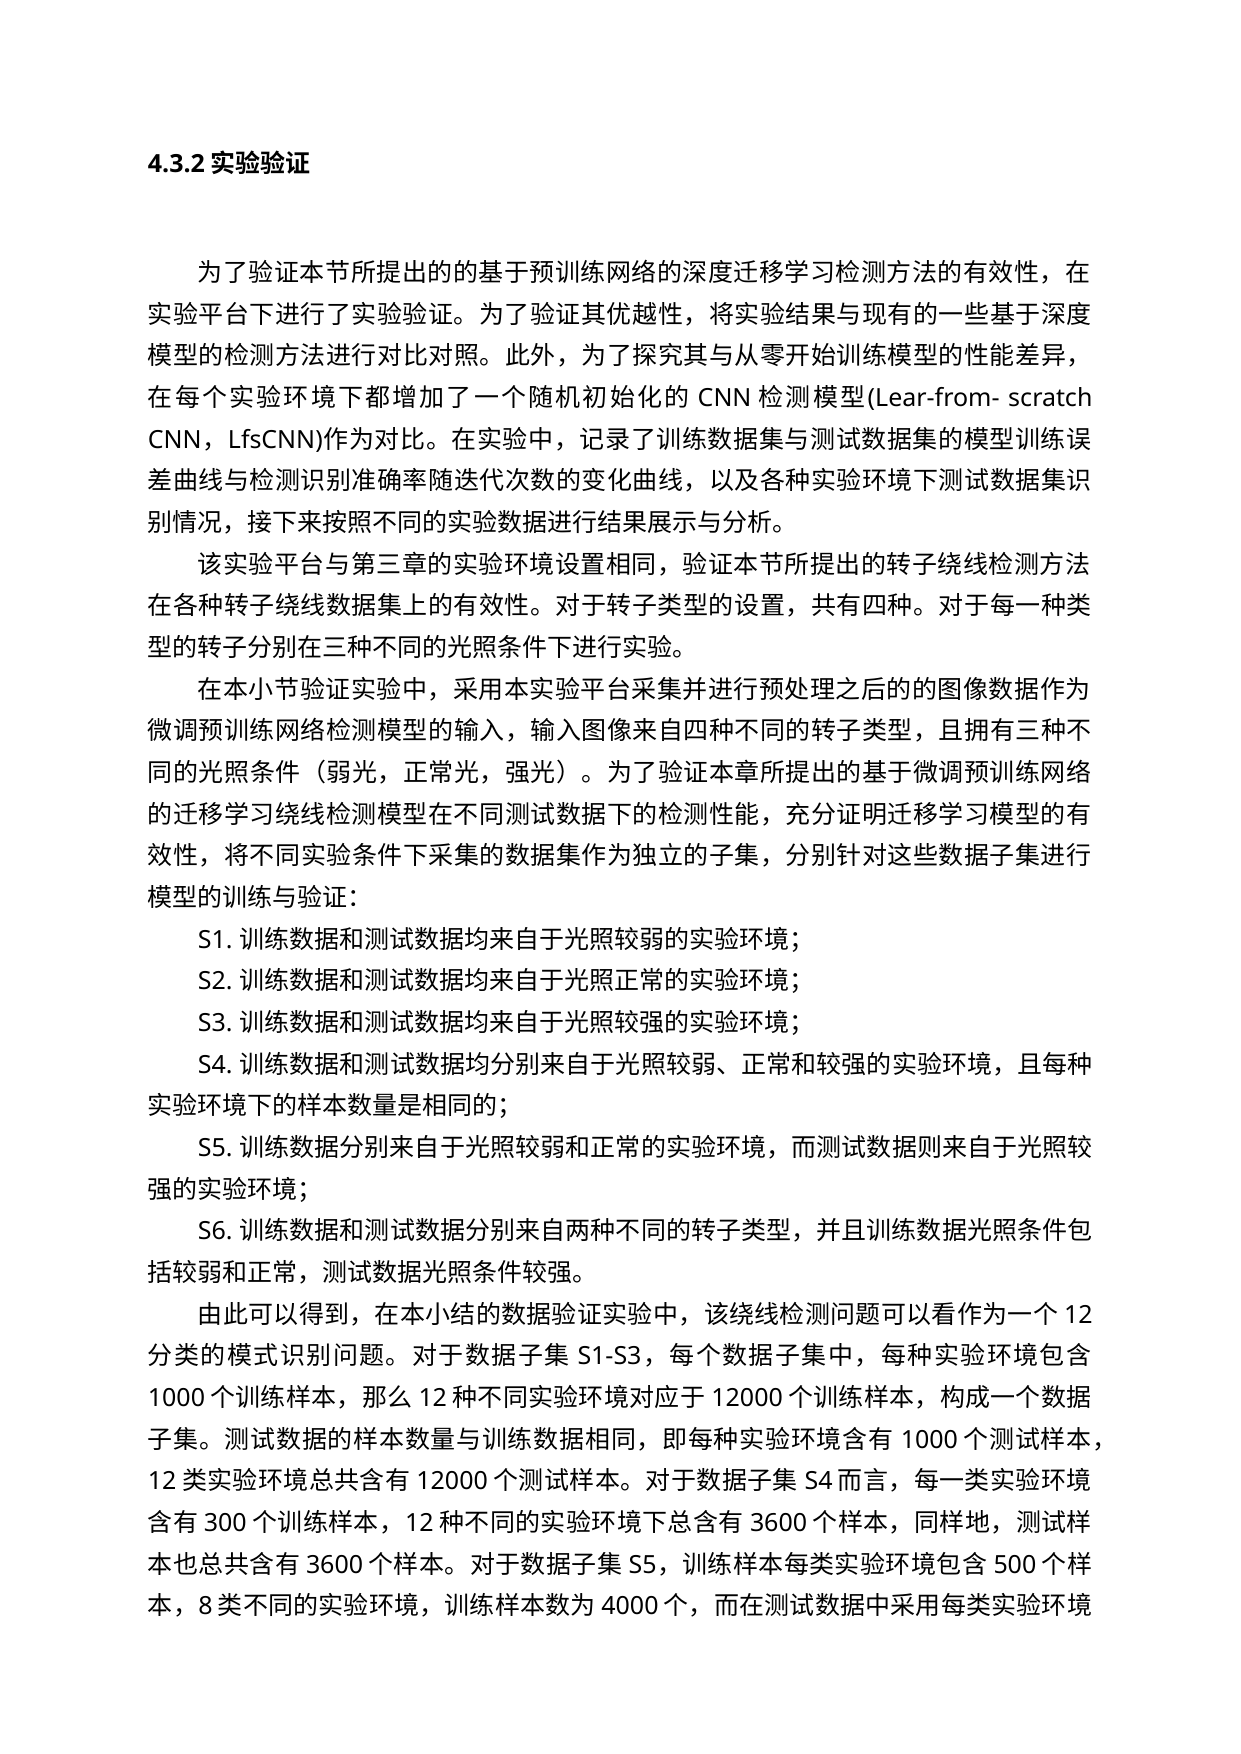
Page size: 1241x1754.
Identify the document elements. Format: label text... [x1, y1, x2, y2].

text S4. 训练数据和测试数据均分别来自于光照较弱、正常和较强的实验环境，且每种实验环境下的样本数量是相同的； [148, 1040, 1092, 1123]
text 该实验平台与第三章的实验环境设置相同，验证本节所提出的转子绕线检测方法在各种转子绕线数据集上的有效性。对于转子类型的设置，共有四种。对于每一种类型的转子分别在三种不同的光照条件下进行实验。 [148, 540, 1092, 665]
text 为了验证本节所提出的的基于预训练网络的深度迁移学习检测方法的有效性，在实验平台下进行了实验验证。为了验证其优越性，将实验结果与现有的一些基于深度模型的检测方法进行对比对照。此外，为了探究其与从零开始训练模型的性能差异，在每个实验环境下都增加了一个随机初始化的CNN检测模型(Lear-from- scratch CNN，LfsCNN)作为对比。在实验中，记录了训练数据集与测试数据集的模型训练误差曲线与检测识别准确率随迭代次数的变化曲线，以及各种实验环境下测试数据集识别情况，接下来按照不同的实验数据进行结果展示与分析。 [148, 248, 1092, 540]
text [148, 1290, 1092, 1623]
text S6. 训练数据和测试数据分别来自两种不同的转子类型，并且训练数据光照条件包括较弱和正常，测试数据光照条件较强。 [148, 1206, 1092, 1290]
text 在本小节验证实验中，采用本实验平台采集并进行预处理之后的的图像数据作为微调预训练网络检测模型的输入，输入图像来自四种不同的转子类型，且拥有三种不同的光照条件（弱光，正常光，强光）。为了验证本章所提出的基于微调预训练网络的迁移学习绕线检测模型在不同测试数据下的检测性能，充分证明迁移学习模型的有效性，将不同实验条件下采集的数据集作为独立的子集，分别针对这些数据子集进行模型的训练与验证： [148, 665, 1092, 915]
text S3. 训练数据和测试数据均来自于光照较强的实验环境； [148, 998, 1092, 1040]
text S1. 训练数据和测试数据均来自于光照较弱的实验环境； [148, 915, 1092, 956]
text 4.3.2实验验证 [148, 129, 1092, 194]
text S2. 训练数据和测试数据均来自于光照正常的实验环境； [148, 956, 1092, 998]
text S5. 训练数据分别来自于光照较弱和正常的实验环境，而测试数据则来自于光照较强的实验环境； [148, 1123, 1092, 1206]
